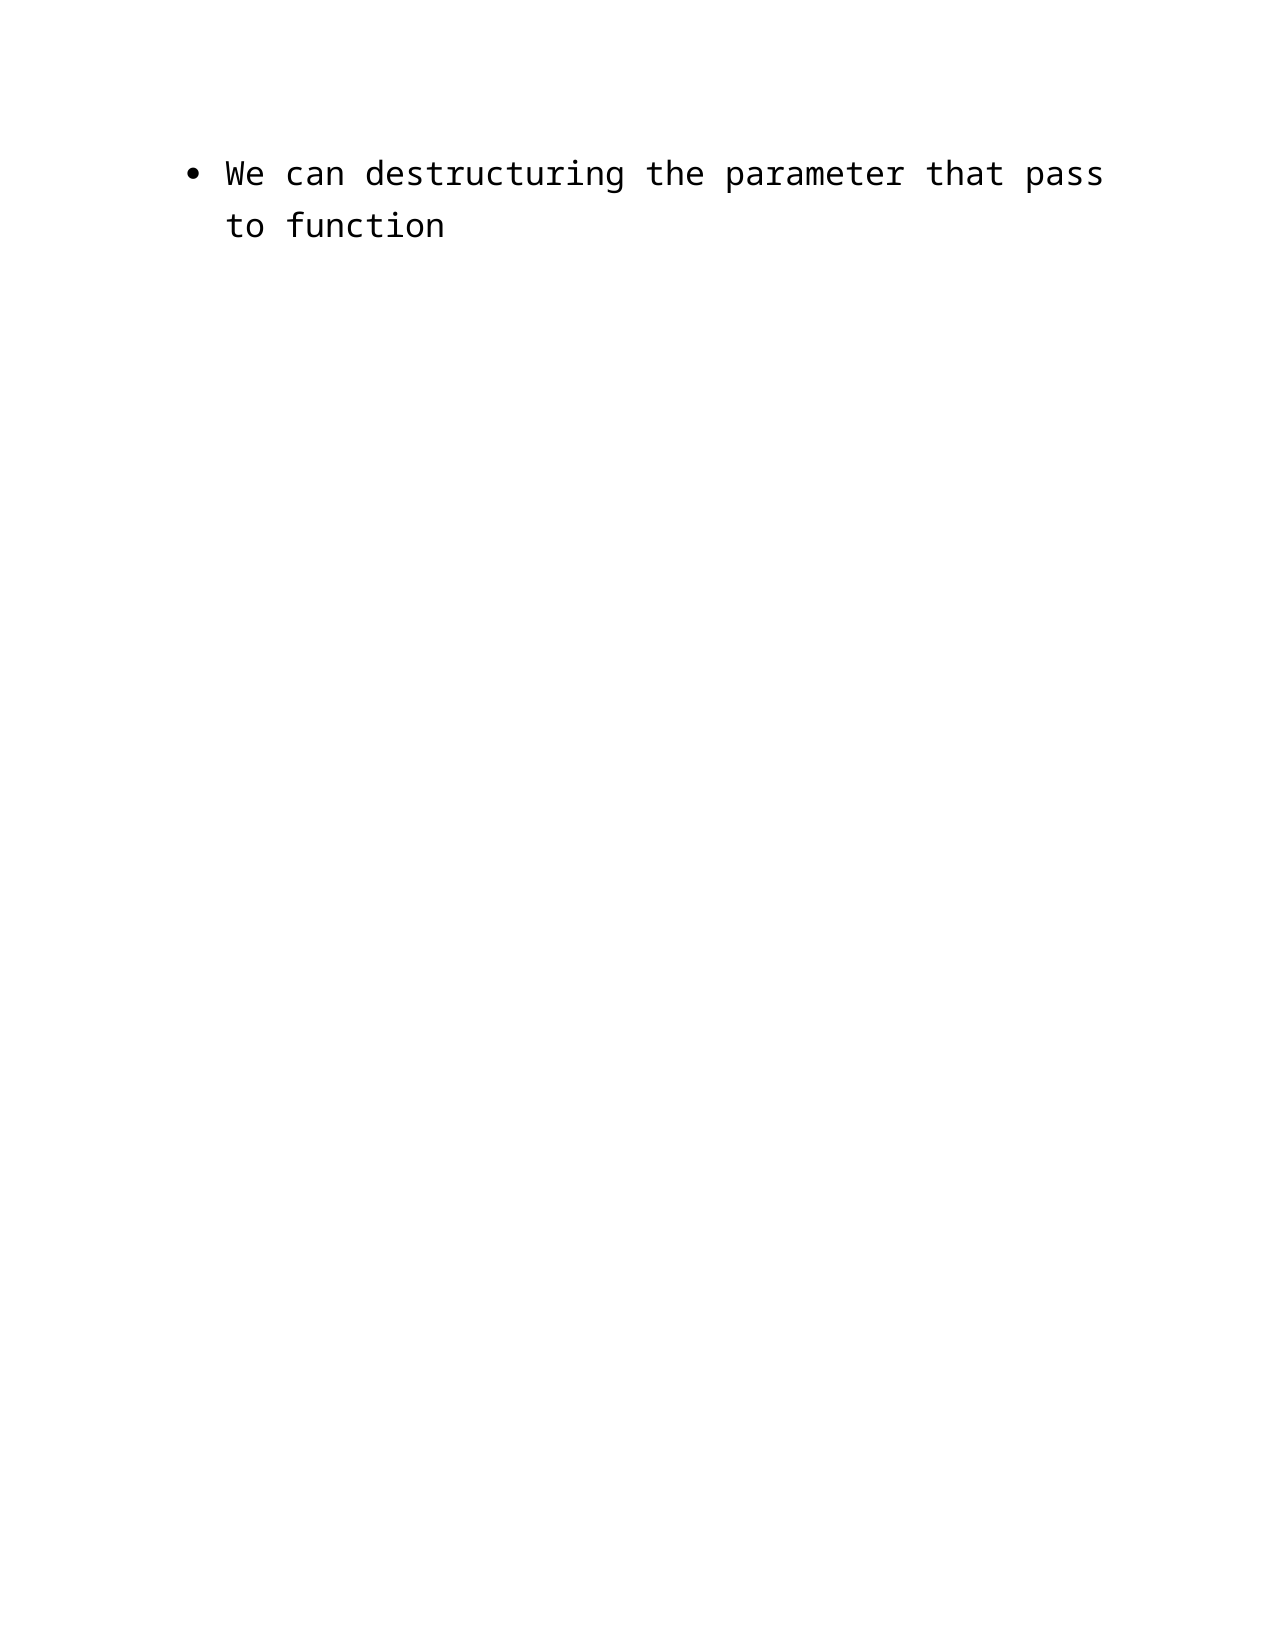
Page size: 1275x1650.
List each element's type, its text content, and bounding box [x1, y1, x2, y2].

list We can destructuring the parameter that pass to function [187, 150, 1125, 248]
